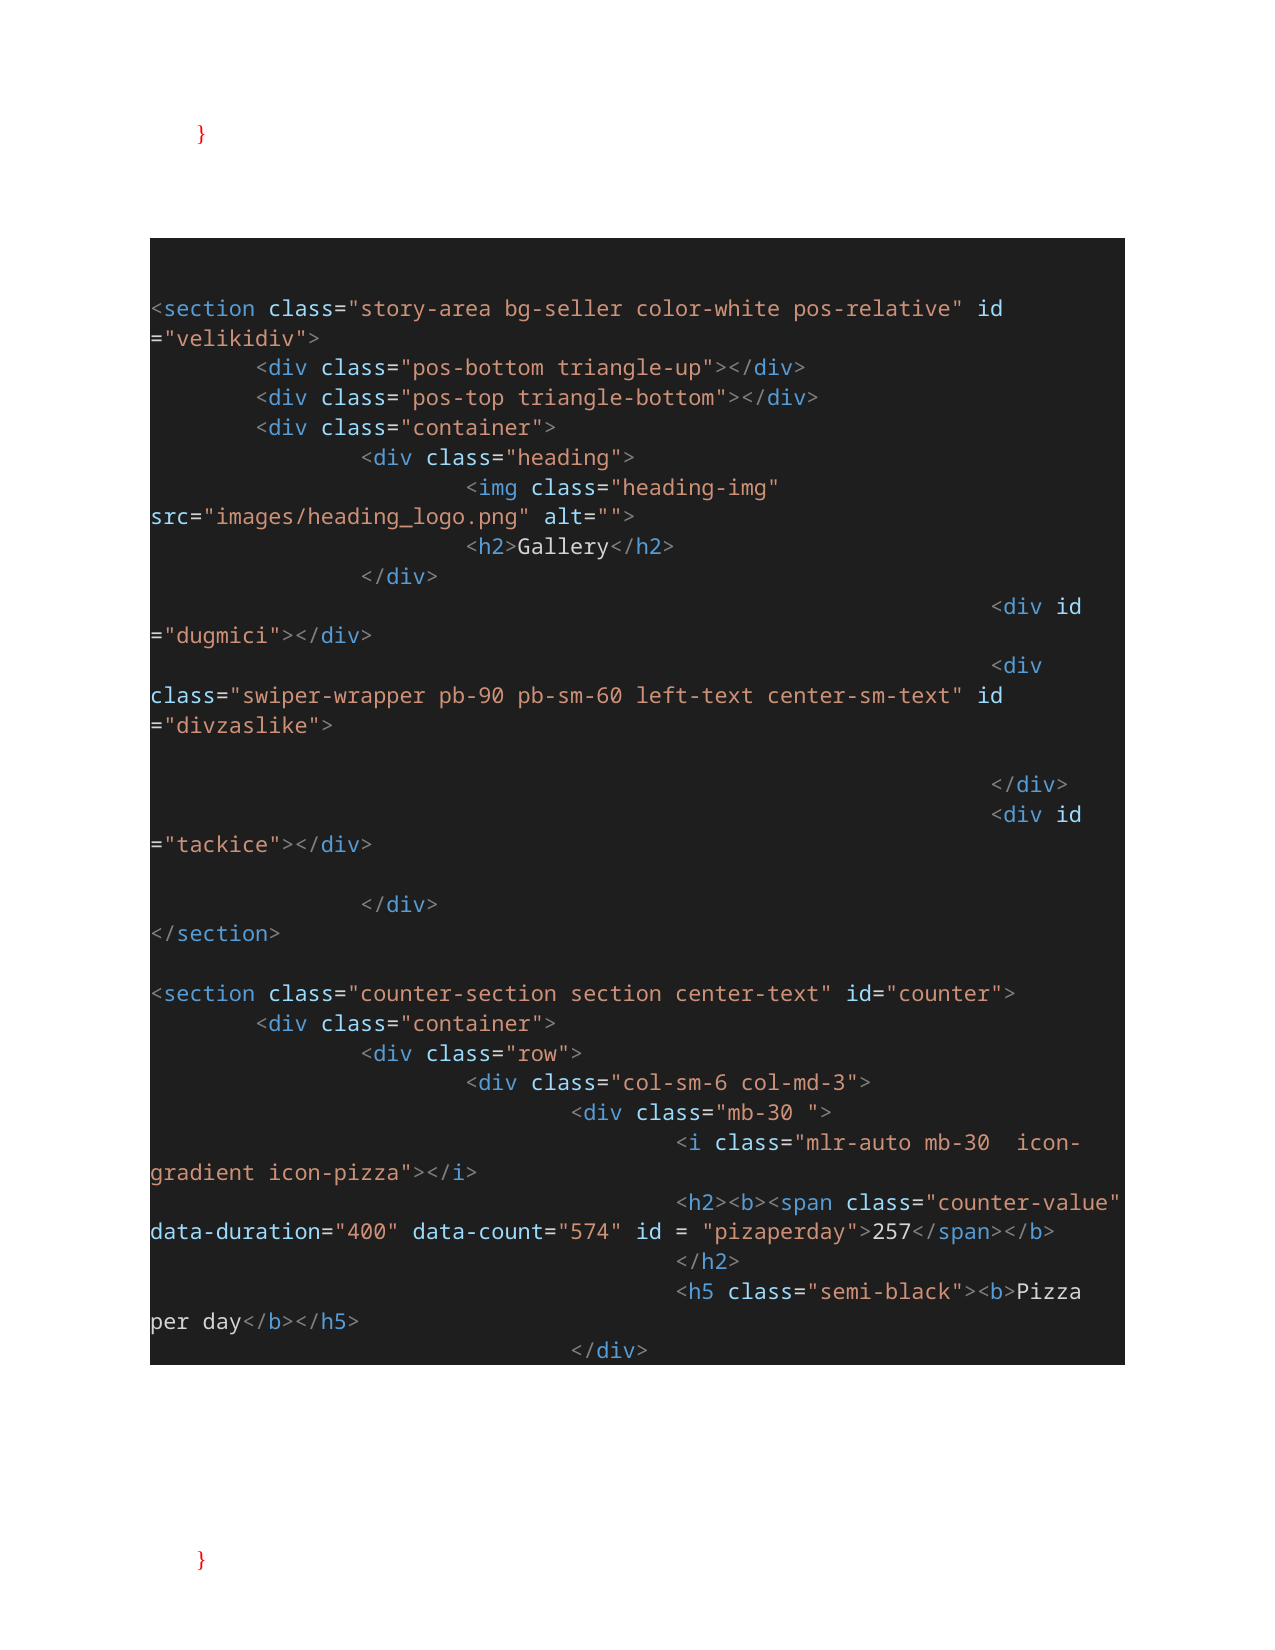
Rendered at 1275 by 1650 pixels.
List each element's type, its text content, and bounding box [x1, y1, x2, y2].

text </section> [150, 918, 1125, 948]
text <div class="col-sm-6 col-md-3"> [150, 1067, 1125, 1097]
text <div id ="tackice"></div> [150, 799, 1125, 859]
text <h5 class="semi-black"><b>Pizza per day</b></h5> [150, 1276, 1125, 1336]
text <i class="mlr-auto mb-30 icon-gradient icon-pizza"></i> [150, 1127, 1125, 1187]
text <img class="heading-img" src="images/heading_logo.png" alt=""> [150, 472, 1125, 531]
text </div> [150, 1336, 1125, 1365]
text </div> [150, 561, 1125, 591]
text <section class="story-area bg-seller color-white pos-relative" id ="velikidiv"> [150, 293, 1125, 352]
text <div class="container"> [150, 1008, 1125, 1038]
text <h2>Gallery</h2> [150, 531, 1125, 561]
text <div class="swiper-wrapper pb-90 pb-sm-60 left-text center-sm-text" id ="divzaslike"> [150, 650, 1125, 740]
text <div class="row"> [150, 1038, 1125, 1067]
text <h2><b><span class="counter-value" data-duration="400" data-count="574" id = "pizaperday">257</span></b> [150, 1187, 1125, 1246]
text <div id ="dugmici"></div> [150, 591, 1125, 650]
text <div class="pos-bottom triangle-up"></div> [150, 352, 1125, 382]
text </div> [150, 889, 1125, 918]
text </div> [150, 769, 1125, 799]
text <div class="heading"> [150, 442, 1125, 472]
text <div class="mb-30 "> [150, 1097, 1125, 1127]
text <section class="counter-section section center-text" id="counter"> [150, 978, 1125, 1008]
text <div class="container"> [150, 412, 1125, 442]
text <div class="pos-top triangle-bottom"></div> [150, 382, 1125, 412]
text </h2> [150, 1246, 1125, 1276]
